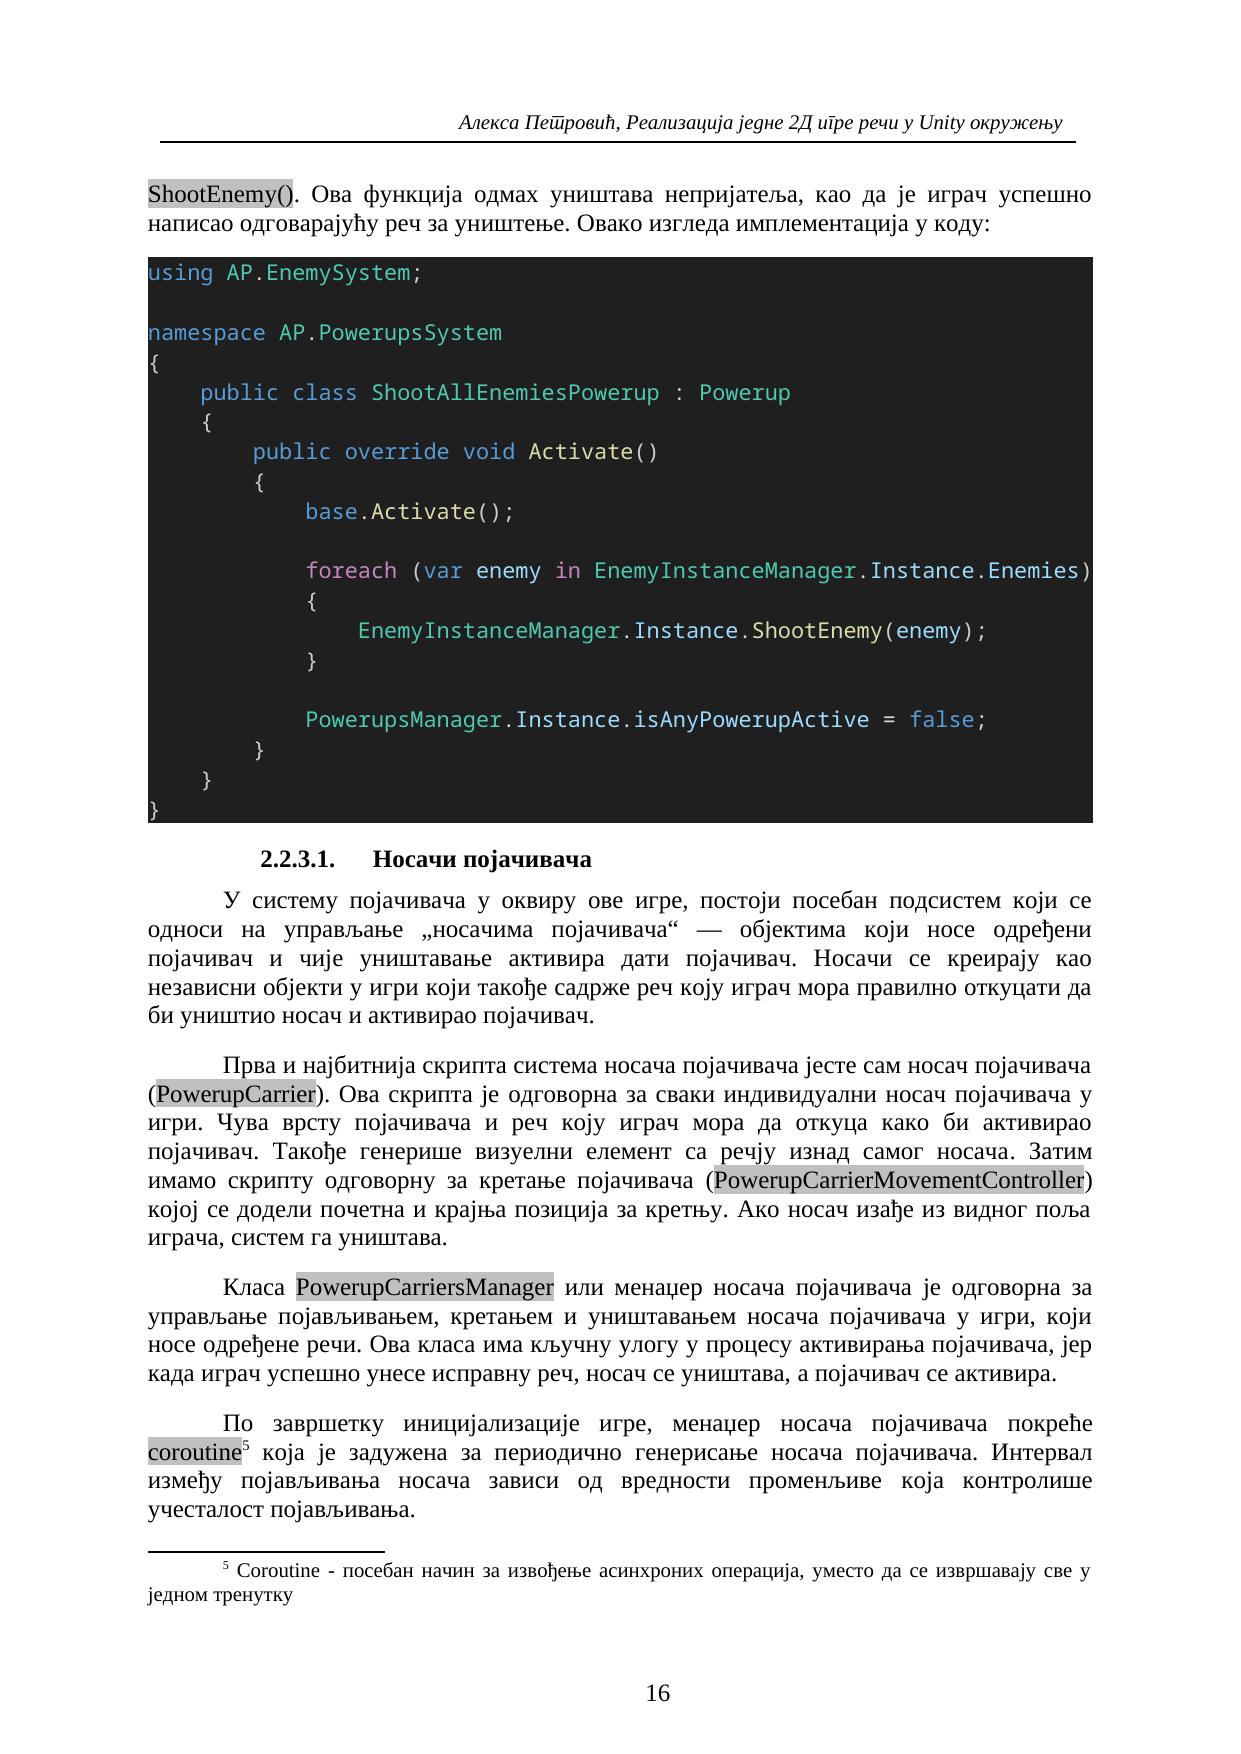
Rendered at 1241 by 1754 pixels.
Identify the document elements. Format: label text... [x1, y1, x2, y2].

text foreach (var enemy in EnemyInstanceManager.Instance.Enemies) [148, 555, 1093, 585]
subtitle Носачи појачивача [260, 844, 1093, 873]
text { [148, 406, 1093, 436]
text } [148, 644, 1093, 674]
text using AP.EnemySystem; [148, 257, 1093, 287]
text Прва и најбитнија скрипта система носача појачивача јесте сам носач појачивача (PowerupCarrier). Ова скрипта је одговорна за сваки индивидуални носач појачивача у игри. Чува врсту појачивача и реч коју играч мора да откуца како би активирао појачивач. Такође генерише визуелни елемент са речју изнад самог носача. Затим имамо скрипту одговорну за кретање појачивача (PowerupCarrierMovementController) којој се додели почетна и крајња позиција за кретњу. Ако носач изађе из видног поља играча, систем га уништава. [148, 1050, 1093, 1251]
text { [148, 585, 1093, 615]
text По завршетку иницијализације игре, менаџер носача појачивача покреће coroutine која је задужена за периодично генерисање носача појачивача. Интервал између појављивања носача зависи од вредности променљиве која контролише учесталост појављивања. [148, 1408, 1093, 1523]
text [148, 179, 1093, 236]
text } [148, 793, 1093, 823]
text public class ShootAllEnemiesPowerup : Powerup [148, 376, 1093, 406]
text { [148, 466, 1093, 496]
text Класа PowerupCarriersManager или менаџер носача појачивача је одговорна за управљање појављивањем, кретањем и уништавањем носача појачивача у игри, који носе одређене речи. Ова класа има кључну улогу у процесу активирања појачивача, јер када играч успешно унесе исправну реч, носач се уништава, а појачивач се активира. [148, 1272, 1093, 1387]
text public override void Activate() [148, 436, 1093, 466]
text { [148, 347, 1093, 376]
text namespace AP.PowerupsSystem [148, 317, 1093, 347]
text } [148, 764, 1093, 793]
text У систему појачивача у оквиру ове игре, постоји посебан подсистем који се односи на управљање „носачима појачивача“ — објектима који носе одређени појачивач и чије уништавање активира дати појачивач. Носачи се креирају као независни објекти у игри који такође садрже реч коју играч мора правилно откуцати да би уништио носач и активирао појачивач. [148, 885, 1093, 1029]
text } [148, 734, 1093, 764]
text EnemyInstanceManager.Instance.ShootEnemy(enemy); [148, 615, 1093, 644]
text base.Activate(); [148, 496, 1093, 525]
text PowerupsManager.Instance.isAnyPowerupActive = false; [148, 704, 1093, 734]
